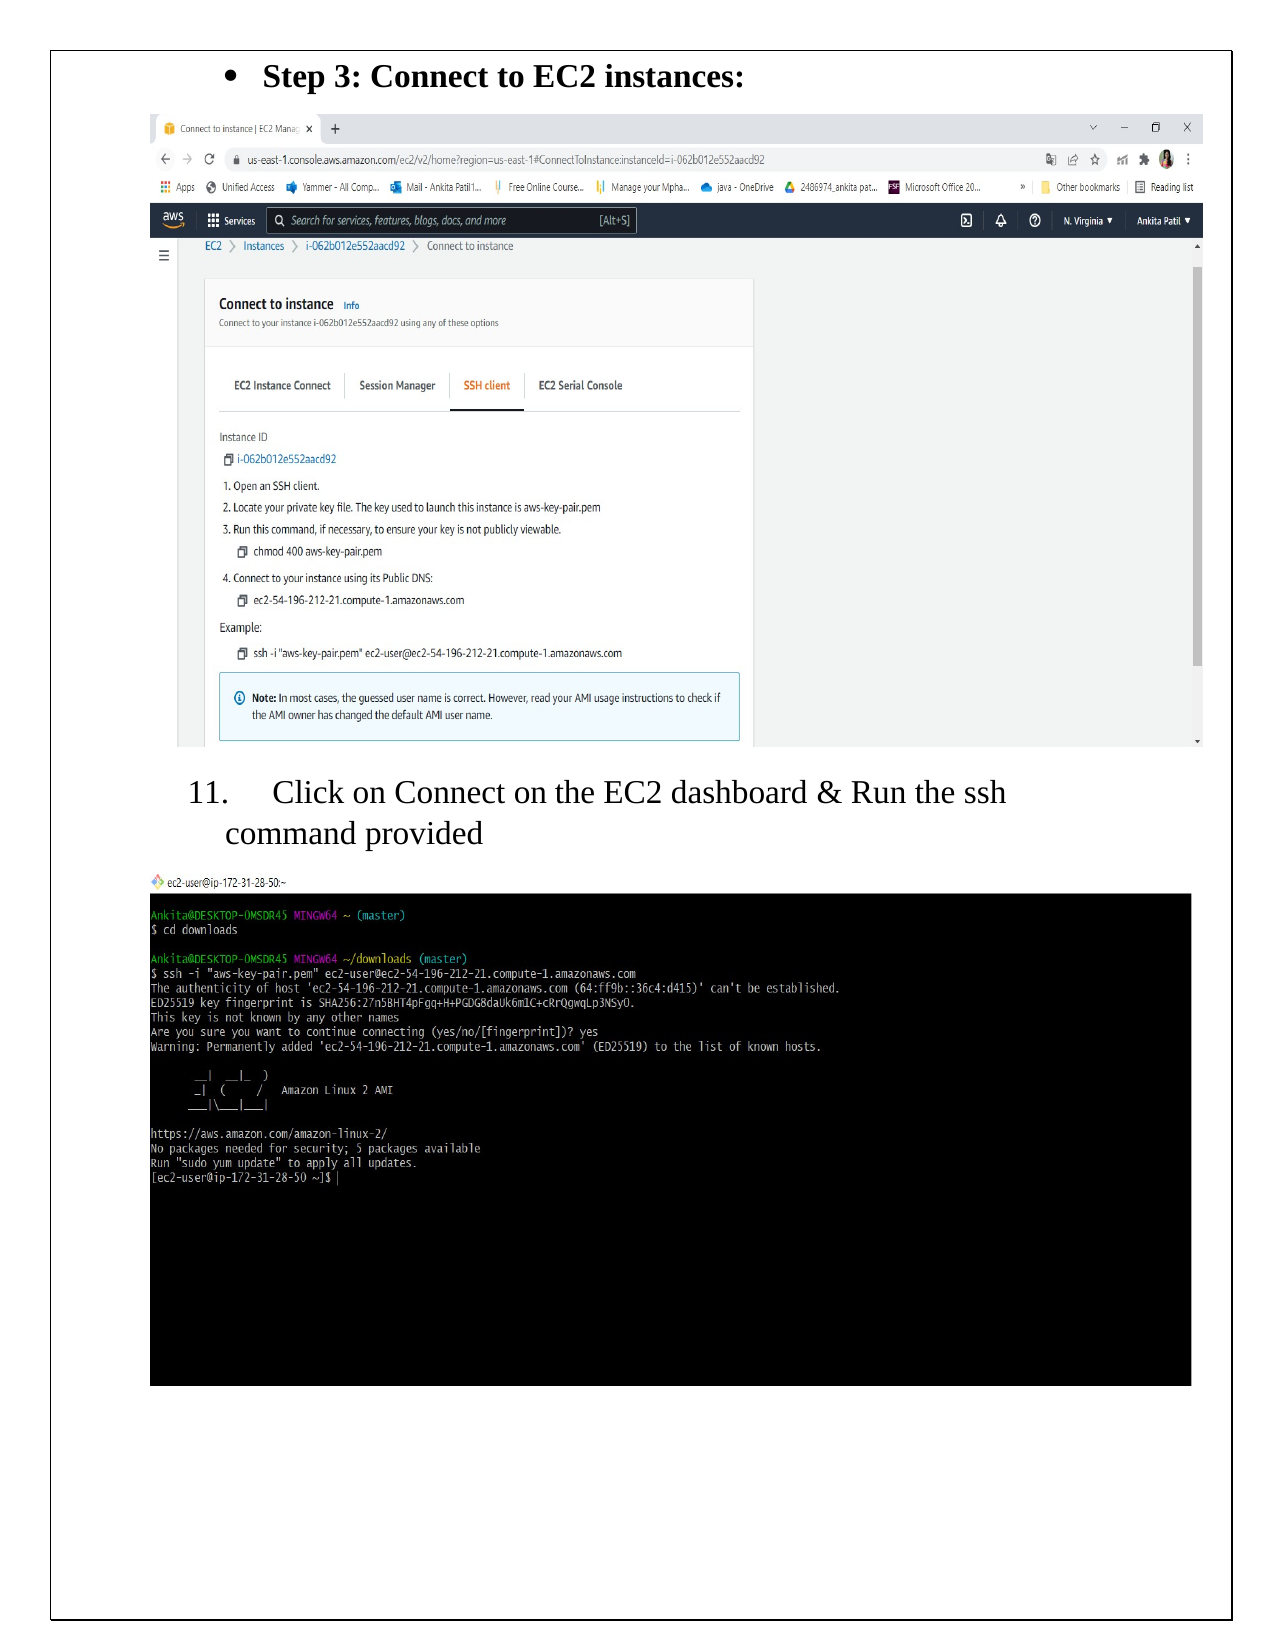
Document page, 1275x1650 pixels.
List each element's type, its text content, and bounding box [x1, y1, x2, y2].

subtitle Step 3: Connect to EC2 instances: [225, 56, 1231, 94]
picture [150, 114, 1203, 747]
list Click on Connect on the EC2 dashboard & Run the ssh command provided [187, 747, 1087, 852]
picture [150, 874, 1192, 1386]
